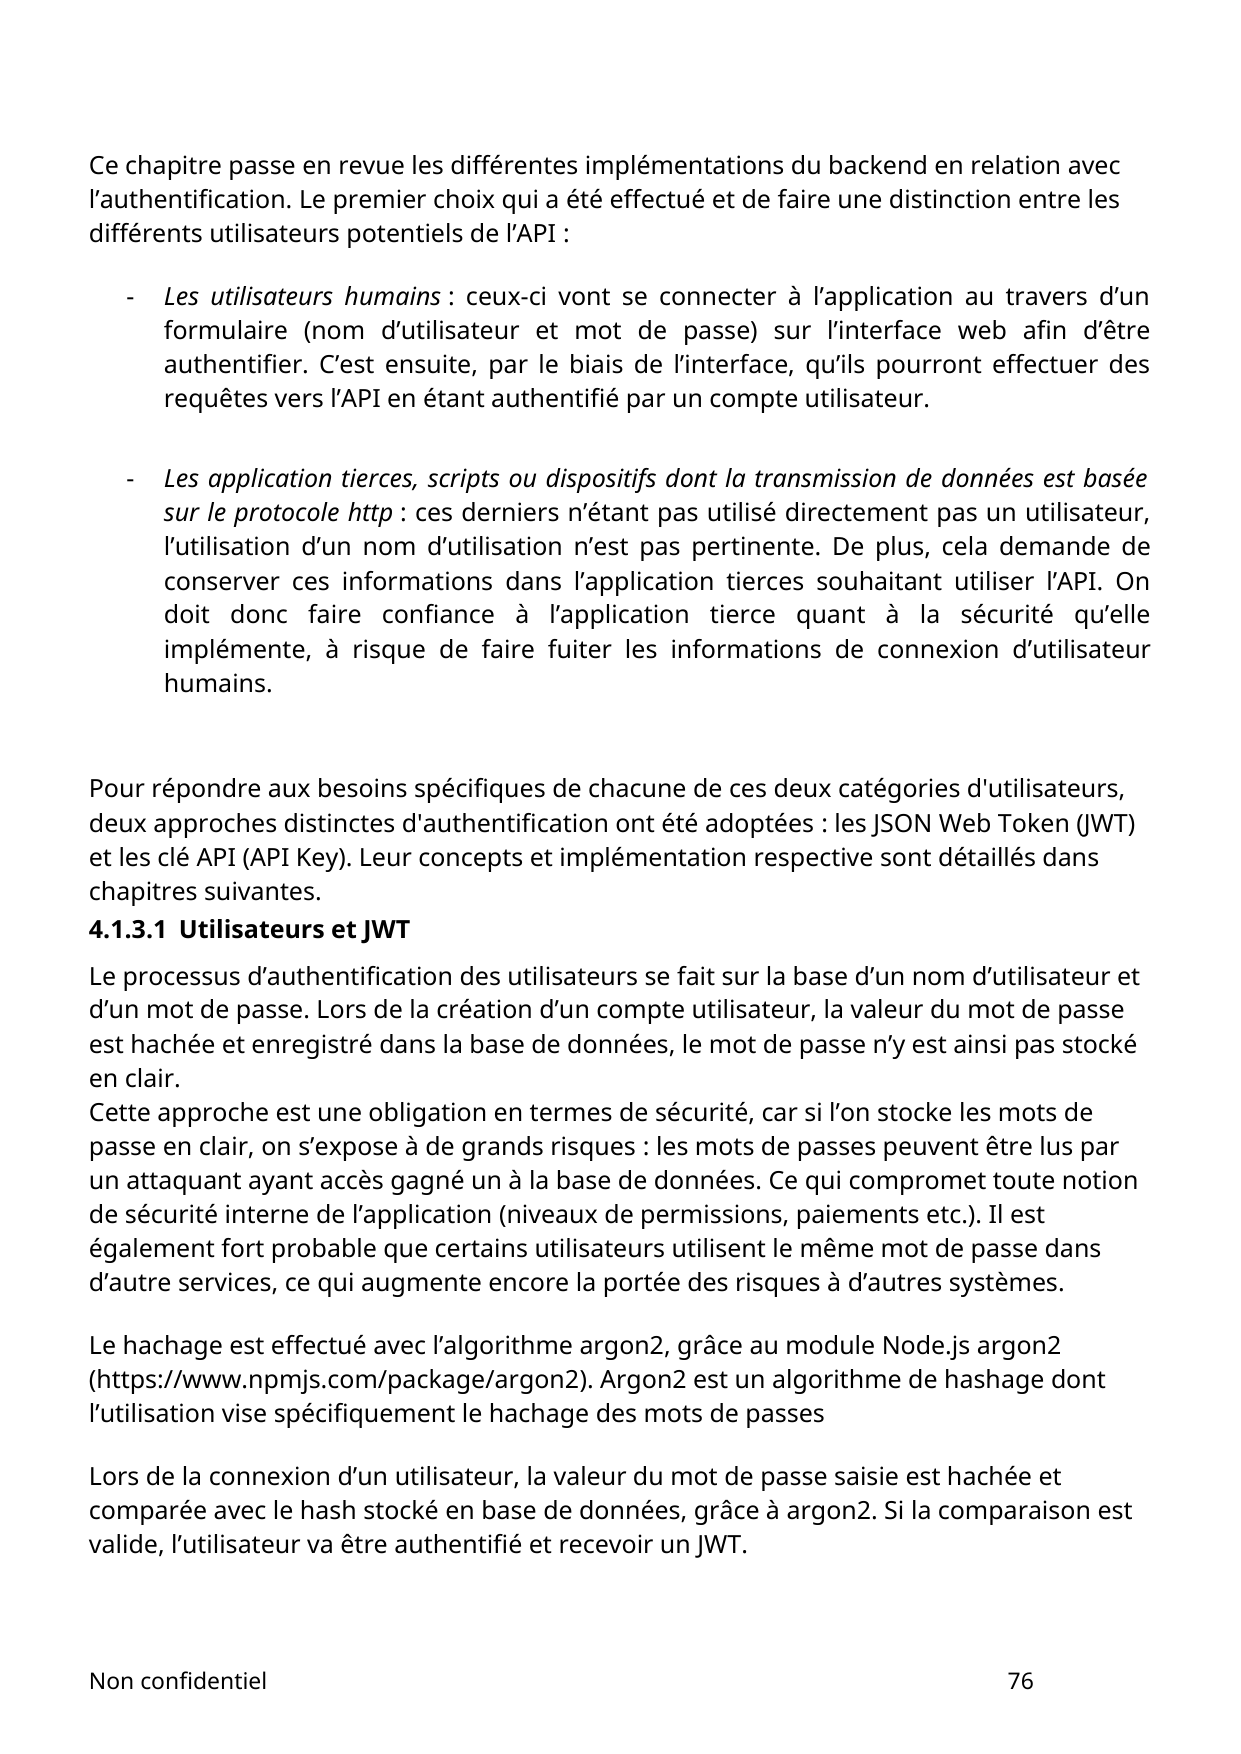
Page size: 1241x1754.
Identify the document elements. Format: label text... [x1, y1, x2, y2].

text Le hachage est effectué avec l’algorithme argon2, grâce au module Node.js argon2 (https://www.npmjs.com/package/argon2). Argon2 est un algorithme de hashage dont l’utilisation vise spécifiquement le hachage des mots de passes [89, 1327, 1152, 1430]
list Les application tierces, scripts ou dispositifs dont la transmission de données est basée sur le protocole http : ces derniers n’étant pas utilisé directement pas un utilisateur, l’utilisation d’un nom d’utilisation n’est pas pertinente. De plus, cela demande de conserver ces informations dans l’application tierces souhaitant utiliser l’API. On doit donc faire confiance à l’application tierce quant à la sécurité qu’elle implémente, à risque de faire fuiter les informations de connexion d’utilisateur humains. [126, 461, 1152, 699]
text Lors de la connexion d’un utilisateur, la valeur du mot de passe saisie est hachée et comparée avec le hash stocké en base de données, grâce à argon2. Si la comparaison est valide, l’utilisateur va être authentifié et recevoir un JWT. [89, 1458, 1152, 1561]
list Les utilisateurs humains : ceux-ci vont se connecter à l’application au travers d’un formulaire (nom d’utilisateur et mot de passe) sur l’interface web afin d’être authentifier. C’est ensuite, par le biais de l’interface, qu’ils pourront effectuer des requêtes vers l’API en étant authentifié par un compte utilisateur. [126, 279, 1152, 415]
text Cette approche est une obligation en termes de sécurité, car si l’on stocke les mots de passe en clair, on s’expose à de grands risques : les mots de passes peuvent être lus par un attaquant ayant accès gagné un à la base de données. Ce qui compromet toute notion de sécurité interne de l’application (niveaux de permissions, paiements etc.). Il est également fort probable que certains utilisateurs utilisent le même mot de passe dans d’autre services, ce qui augmente encore la portée des risques à d’autres systèmes. [89, 1094, 1152, 1299]
text Ce chapitre passe en revue les différentes implémentations du backend en relation avec l’authentification. Le premier choix qui a été effectué et de faire une distinction entre les différents utilisateurs potentiels de l’API : [89, 148, 1152, 250]
subtitle Utilisateurs et JWT [89, 912, 1152, 946]
text Le processus d’authentification des utilisateurs se fait sur la base d’un nom d’utilisateur et d’un mot de passe. Lors de la création d’un compte utilisateur, la valeur du mot de passe est hachée et enregistré dans la base de données, le mot de passe n’y est ainsi pas stocké en clair. [89, 958, 1152, 1094]
text Pour répondre aux besoins spécifiques de chacune de ces deux catégories d'utilisateurs, deux approches distinctes d'authentification ont été adoptées : les JSON Web Token (JWT) et les clé API (API Key). Leur concepts et implémentation respective sont détaillés dans chapitres suivantes. [89, 771, 1152, 907]
